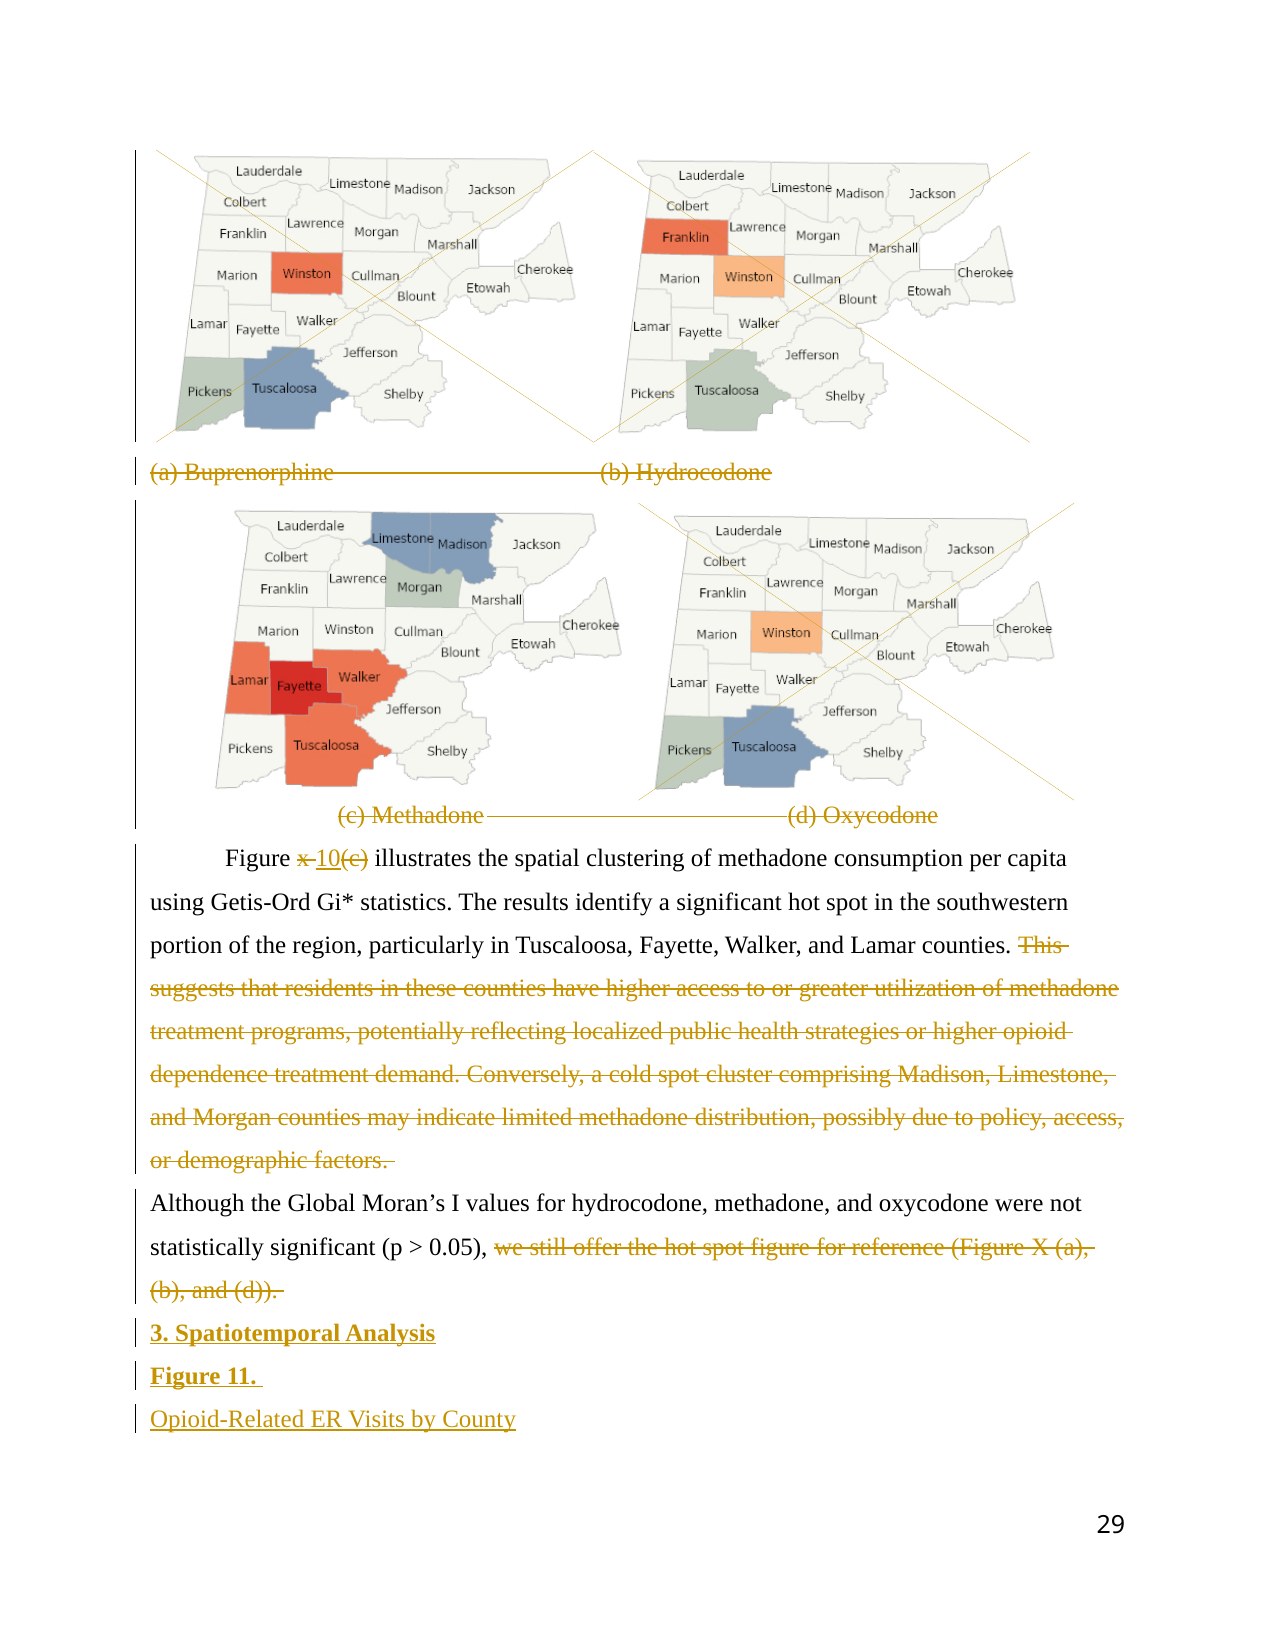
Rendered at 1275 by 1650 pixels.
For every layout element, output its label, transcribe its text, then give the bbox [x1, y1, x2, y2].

text Figure illustrates the spatial clustering of methadone consumption per capita using Getis-Ord Gi* statistics. The results identify a significant hot spot in the southwestern portion of the region, particularly in Tuscaloosa, Fayette, Walker, and Lamar counties. [150, 843, 1125, 1174]
picture [640, 503, 1072, 651]
picture [595, 298, 1029, 443]
picture [158, 150, 591, 295]
picture [200, 499, 855, 801]
picture [596, 152, 1028, 296]
picture [156, 151, 373, 441]
picture [858, 504, 1075, 800]
picture [157, 297, 593, 443]
picture [639, 653, 1073, 801]
picture [377, 151, 810, 441]
picture [813, 153, 1030, 441]
